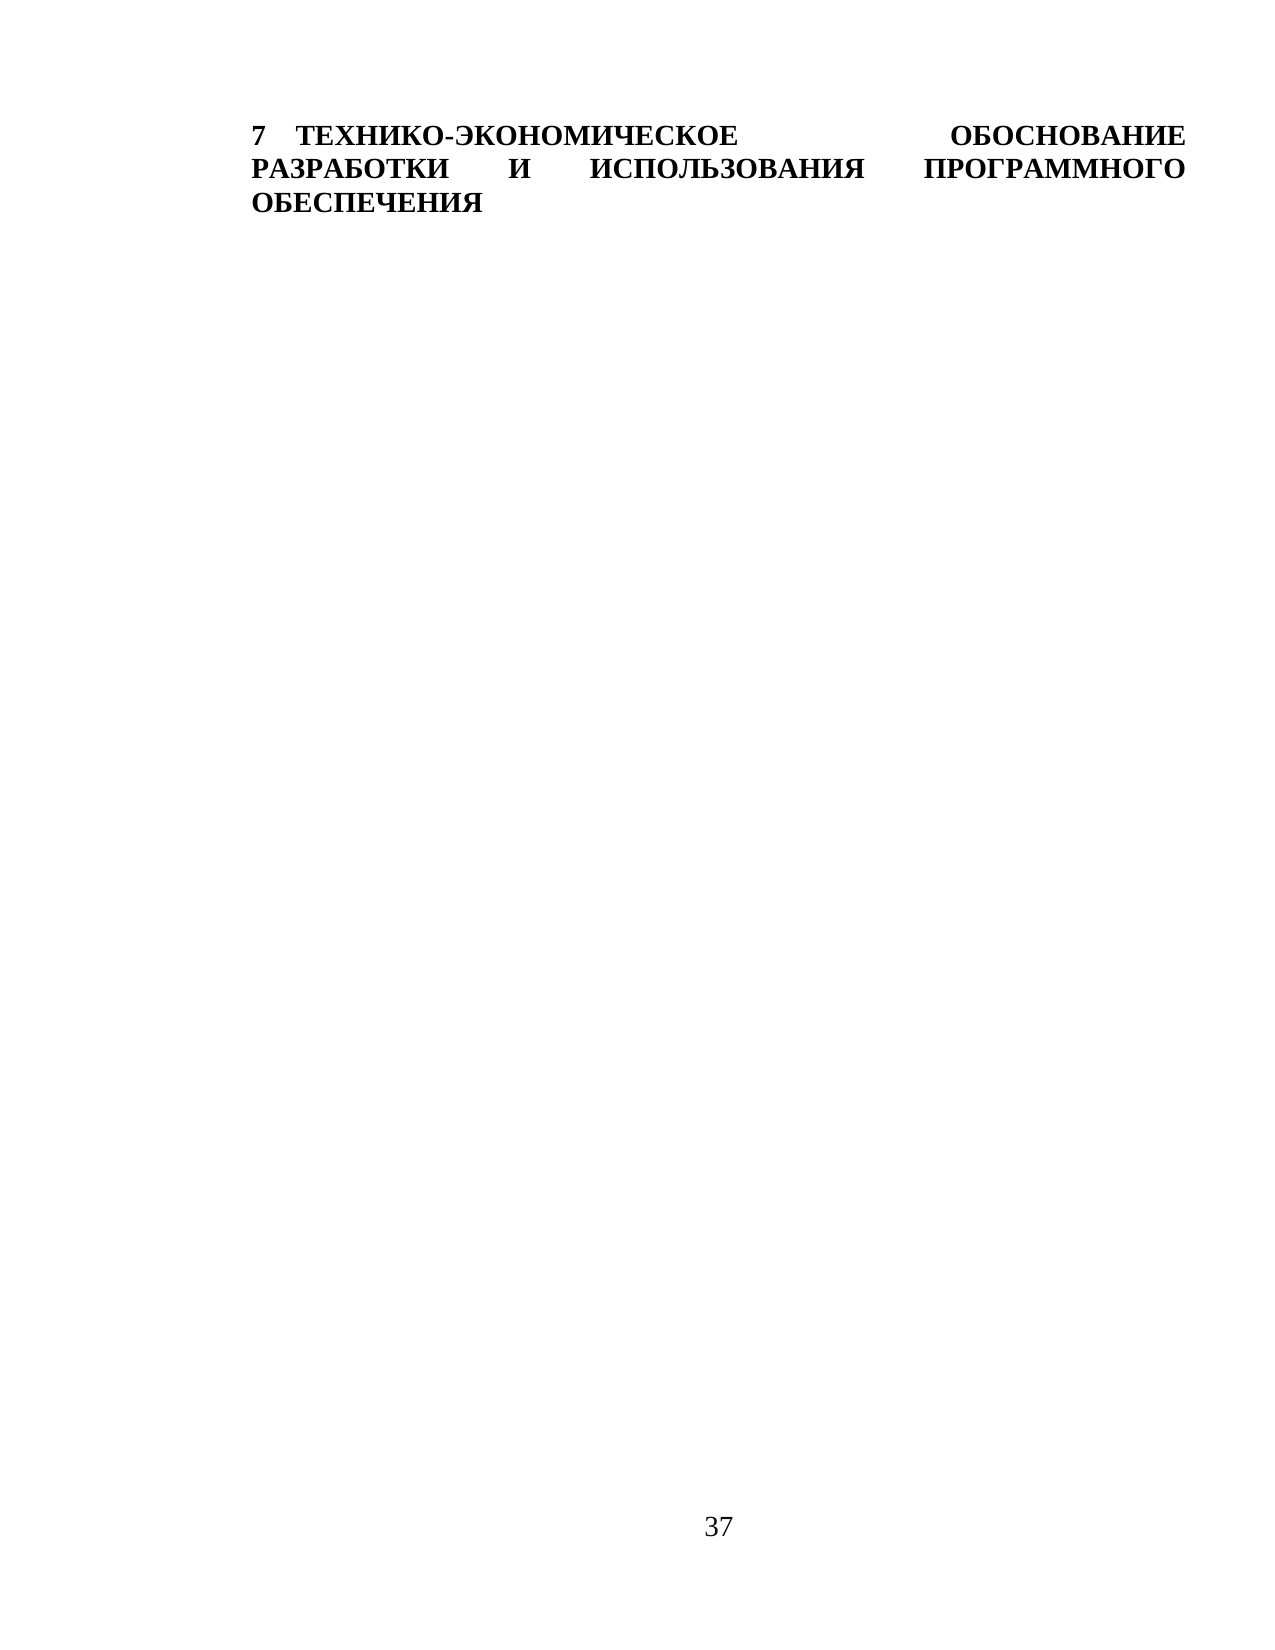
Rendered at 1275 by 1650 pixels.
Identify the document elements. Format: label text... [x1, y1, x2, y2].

subtitle Технико-экономическое обоснование разработки и использования программного обеспечения [251, 118, 1186, 219]
